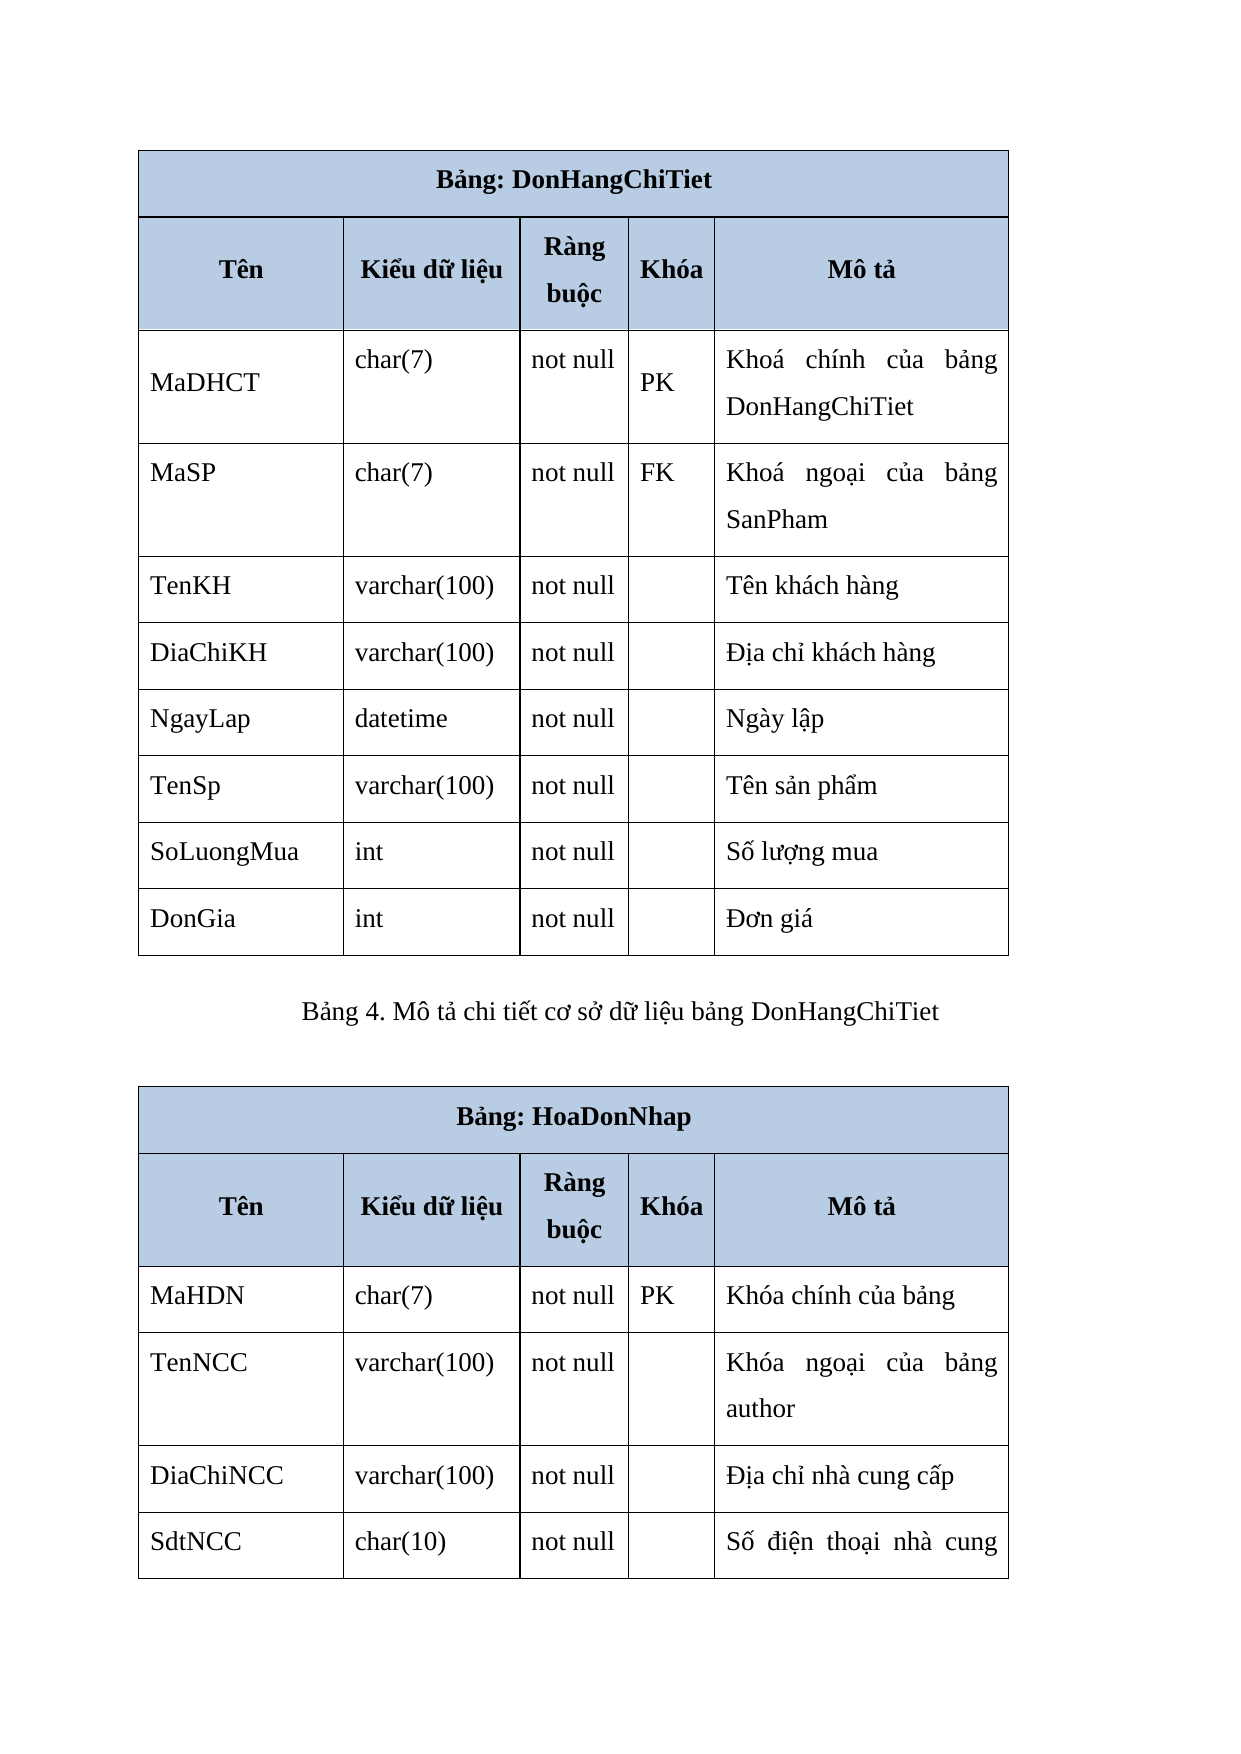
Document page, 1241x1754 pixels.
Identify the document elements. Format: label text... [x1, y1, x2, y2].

table_header Bảng: DonHangChiTiet [139, 151, 1008, 216]
table_cell Kiểu dữ liệu [344, 1154, 519, 1266]
table_cell DiaChiKH [139, 623, 343, 689]
table_cell Tên [139, 218, 343, 329]
table_cell PK [629, 331, 714, 443]
table_cell TenKH [139, 557, 343, 622]
table_cell not null [521, 623, 628, 689]
table_cell not null [521, 1446, 628, 1512]
table_header Bảng: HoaDonNhap [139, 1087, 1008, 1153]
table_cell Khóa chính của bảng [715, 1267, 1008, 1332]
table_cell Đơn giá [715, 889, 1008, 954]
table_cell Tên [139, 1154, 343, 1266]
table_cell Ràng buộc [521, 218, 628, 329]
table_cell char(10) [344, 1513, 519, 1578]
table_cell [629, 889, 714, 954]
table_cell [629, 823, 714, 888]
table_cell Số lượng mua [715, 823, 1008, 888]
table_cell Khoá chính của bảng DonHangChiTiet [715, 331, 1008, 443]
table_cell int [344, 823, 519, 888]
table_cell char(7) [344, 1267, 519, 1332]
table_cell datetime [344, 690, 519, 755]
table_cell varchar(100) [344, 756, 519, 822]
table_cell int [344, 889, 519, 954]
table_cell Mô tả [715, 1154, 1008, 1266]
table_cell not null [521, 444, 628, 556]
table_cell not null [521, 690, 628, 755]
table_cell [629, 1513, 714, 1578]
table_cell varchar(100) [344, 557, 519, 622]
table_cell Khóa [629, 218, 714, 329]
table_cell not null [521, 557, 628, 622]
table_cell Địa chỉ nhà cung cấp [715, 1446, 1008, 1512]
table_cell TenNCC [139, 1333, 343, 1445]
table_cell varchar(100) [344, 1333, 519, 1445]
table_cell SdtNCC [139, 1513, 343, 1578]
table_cell Kiểu dữ liệu [344, 218, 519, 329]
table_cell not null [521, 331, 628, 443]
table_cell Ngày lập [715, 690, 1008, 755]
table_cell Địa chỉ khách hàng [715, 623, 1008, 689]
table_cell SoLuongMua [139, 823, 343, 888]
table_cell MaDHCT [139, 331, 343, 443]
table_cell MaSP [139, 444, 343, 556]
table_cell char(7) [344, 331, 519, 443]
table_cell varchar(100) [344, 1446, 519, 1512]
table_cell [629, 623, 714, 689]
table_cell DonGia [139, 889, 343, 954]
table_cell PK [629, 1267, 714, 1332]
table_cell [629, 557, 714, 622]
table_cell Ràng buộc [521, 1154, 628, 1266]
table_cell not null [521, 756, 628, 822]
table_cell Tên khách hàng [715, 557, 1008, 622]
table_cell not null [521, 823, 628, 888]
table_cell FK [629, 444, 714, 556]
table_cell Khoá ngoại của bảng SanPham [715, 444, 1008, 556]
table_cell Mô tả [715, 218, 1008, 329]
table_cell Khóa [629, 1154, 714, 1266]
table_cell not null [521, 889, 628, 954]
table_cell not null [521, 1267, 628, 1332]
table_cell [629, 690, 714, 755]
table_cell Khóa ngoại của bảng author [715, 1333, 1008, 1445]
table_cell Tên sản phẩm [715, 756, 1008, 822]
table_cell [715, 1513, 1008, 1578]
table_cell [629, 1446, 714, 1512]
table_cell char(7) [344, 444, 519, 556]
table_cell not null [521, 1513, 628, 1578]
table_cell not null [521, 1333, 628, 1445]
table_cell TenSp [139, 756, 343, 822]
table_cell varchar(100) [344, 623, 519, 689]
table_cell NgayLap [139, 690, 343, 755]
table_cell [629, 756, 714, 822]
table_cell [629, 1333, 714, 1445]
text Bảng 4. Mô tả chi tiết cơ sở dữ liệu bảng DonHangChiTiet [150, 996, 1090, 1027]
table_cell MaHDN [139, 1267, 343, 1332]
table_cell DiaChiNCC [139, 1446, 343, 1512]
